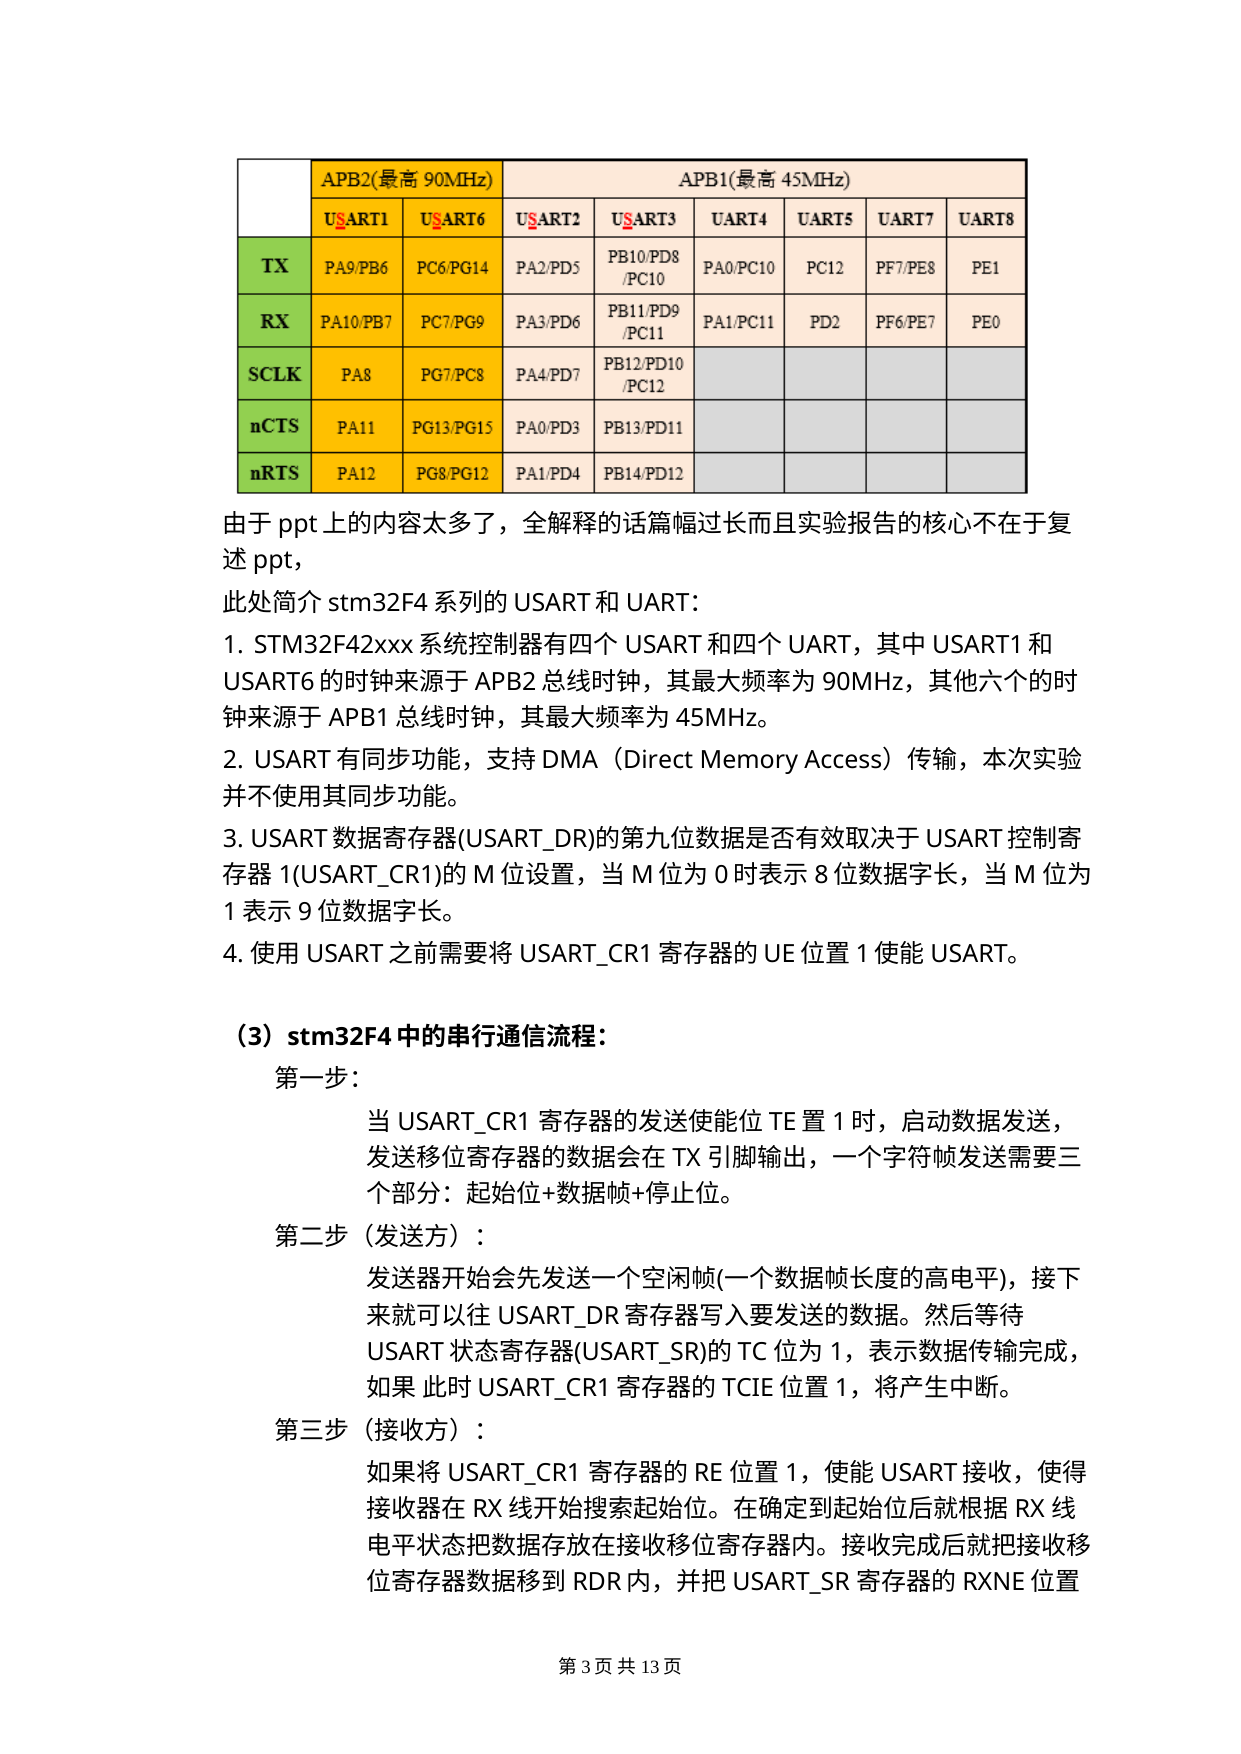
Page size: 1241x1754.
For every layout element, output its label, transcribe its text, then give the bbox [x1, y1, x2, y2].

text 第二步（发送方）： [223, 1216, 1093, 1253]
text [366, 1453, 1093, 1598]
text （3）stm32F4中的串行通信流程： [223, 1016, 1093, 1053]
text 3. USART数据寄存器(USART_DR)的第九位数据是否有效取决于USART控制寄存器 1(USART_CR1)的 M位设置，当 M位为 0时表示 8位数据字长，当M 位为 1表示 9位数据字长。 [223, 818, 1093, 927]
text 4. 使用 USART之前需要将 USART_CR1寄存器的UE位置1使能 USART。 [223, 933, 1093, 970]
text 第一步： [223, 1059, 1093, 1095]
text 2. USART有同步功能，支持DMA（Direct Memory Access）传输，本次实验并不使用其同步功能。 [223, 740, 1093, 812]
text 发送器开始会先发送一个空闲帧(一个数据帧长度的高电平)，接下来就可以往 USART_DR寄存器写入要发送的数据。然后等待 USART状态寄存器(USART_SR)的 TC 位为 1，表示数据传输完成，如果 此时USART_CR1寄存器的 TCIE位置 1，将产生中断。 [366, 1259, 1093, 1404]
text 第三步（接收方）： [223, 1410, 1093, 1446]
text 由于ppt上的内容太多了，全解释的话篇幅过长而且实验报告的核心不在于复述ppt， [223, 503, 1093, 576]
text 当 USART_CR1 寄存器的发送使能位 TE置 1时，启动数据发送，发送移位寄存器的数据会在 TX 引脚输出，一个字符帧发送需要三个部分：起始位+数据帧+停止位。 [366, 1101, 1093, 1210]
picture [222, 135, 1064, 498]
text 此处简介stm32F4系列的USART和UART： [223, 582, 1093, 618]
text 1. STM32F42xxx系统控制器有四个 USART和四个 UART，其中 USART1和 USART6的时钟来源于APB2总线时钟，其最大频率为 90MHz，其他六个的时钟来源于 APB1总线时钟，其最大频率为 45MHz。 [223, 625, 1093, 733]
